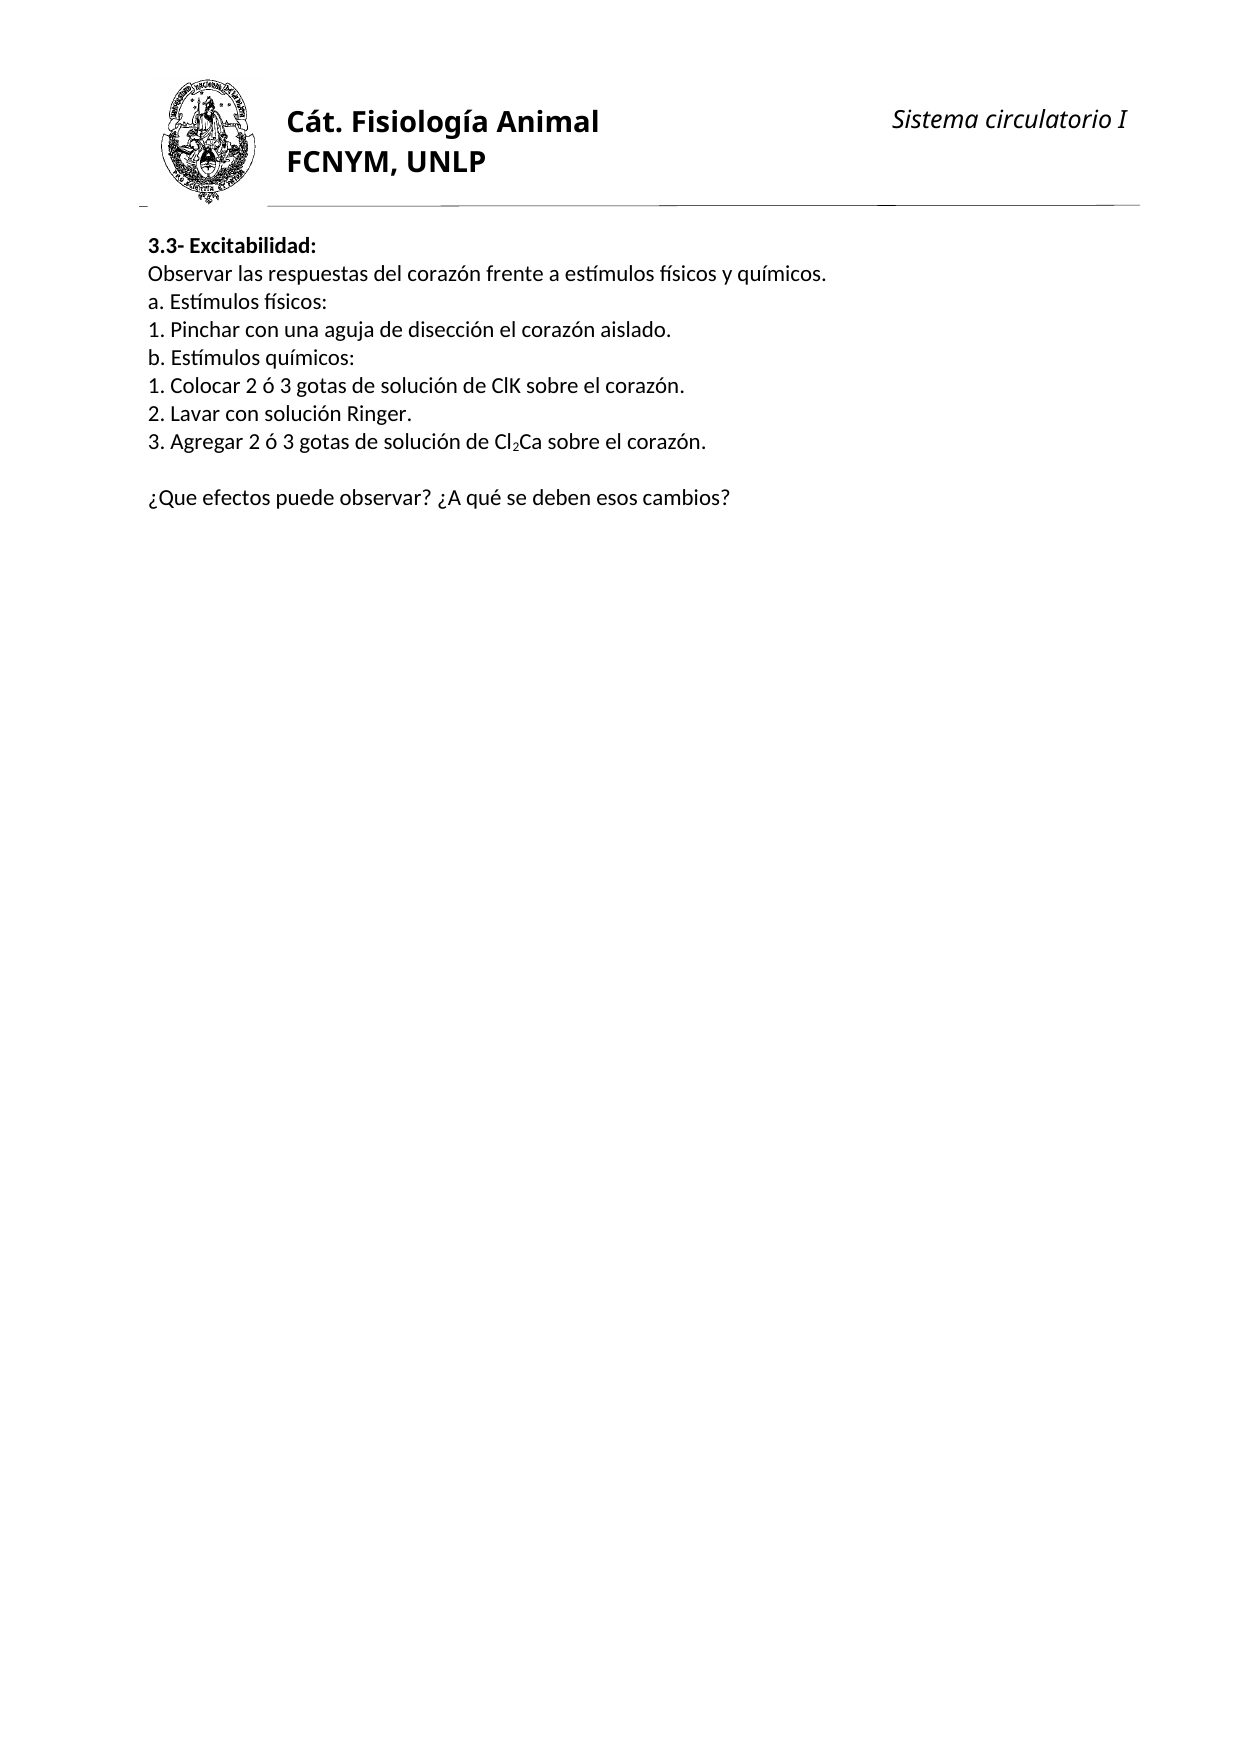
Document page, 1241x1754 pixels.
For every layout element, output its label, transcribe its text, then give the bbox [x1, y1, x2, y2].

text 1. Colocar 2 ó 3 gotas de solución de ClK sobre el corazón. [148, 371, 1140, 399]
text Observar las respuestas del corazón frente a estímulos físicos y químicos. [148, 259, 1140, 287]
text a. Estímulos físicos: [148, 287, 1140, 315]
text 1. Pinchar con una aguja de disección el corazón aislado. [148, 315, 1140, 343]
picture [147, 75, 268, 207]
text 3.3- Excitabilidad: [148, 231, 1140, 259]
text ¿Que efectos puede observar? ¿A qué se deben esos cambios? [148, 483, 1140, 511]
text 2. Lavar con solución Ringer. [148, 399, 1140, 427]
text 3. Agregar 2 ó 3 gotas de solución de Cl2Ca sobre el corazón. [148, 427, 1140, 455]
text b. Estímulos químicos: [148, 343, 1140, 371]
